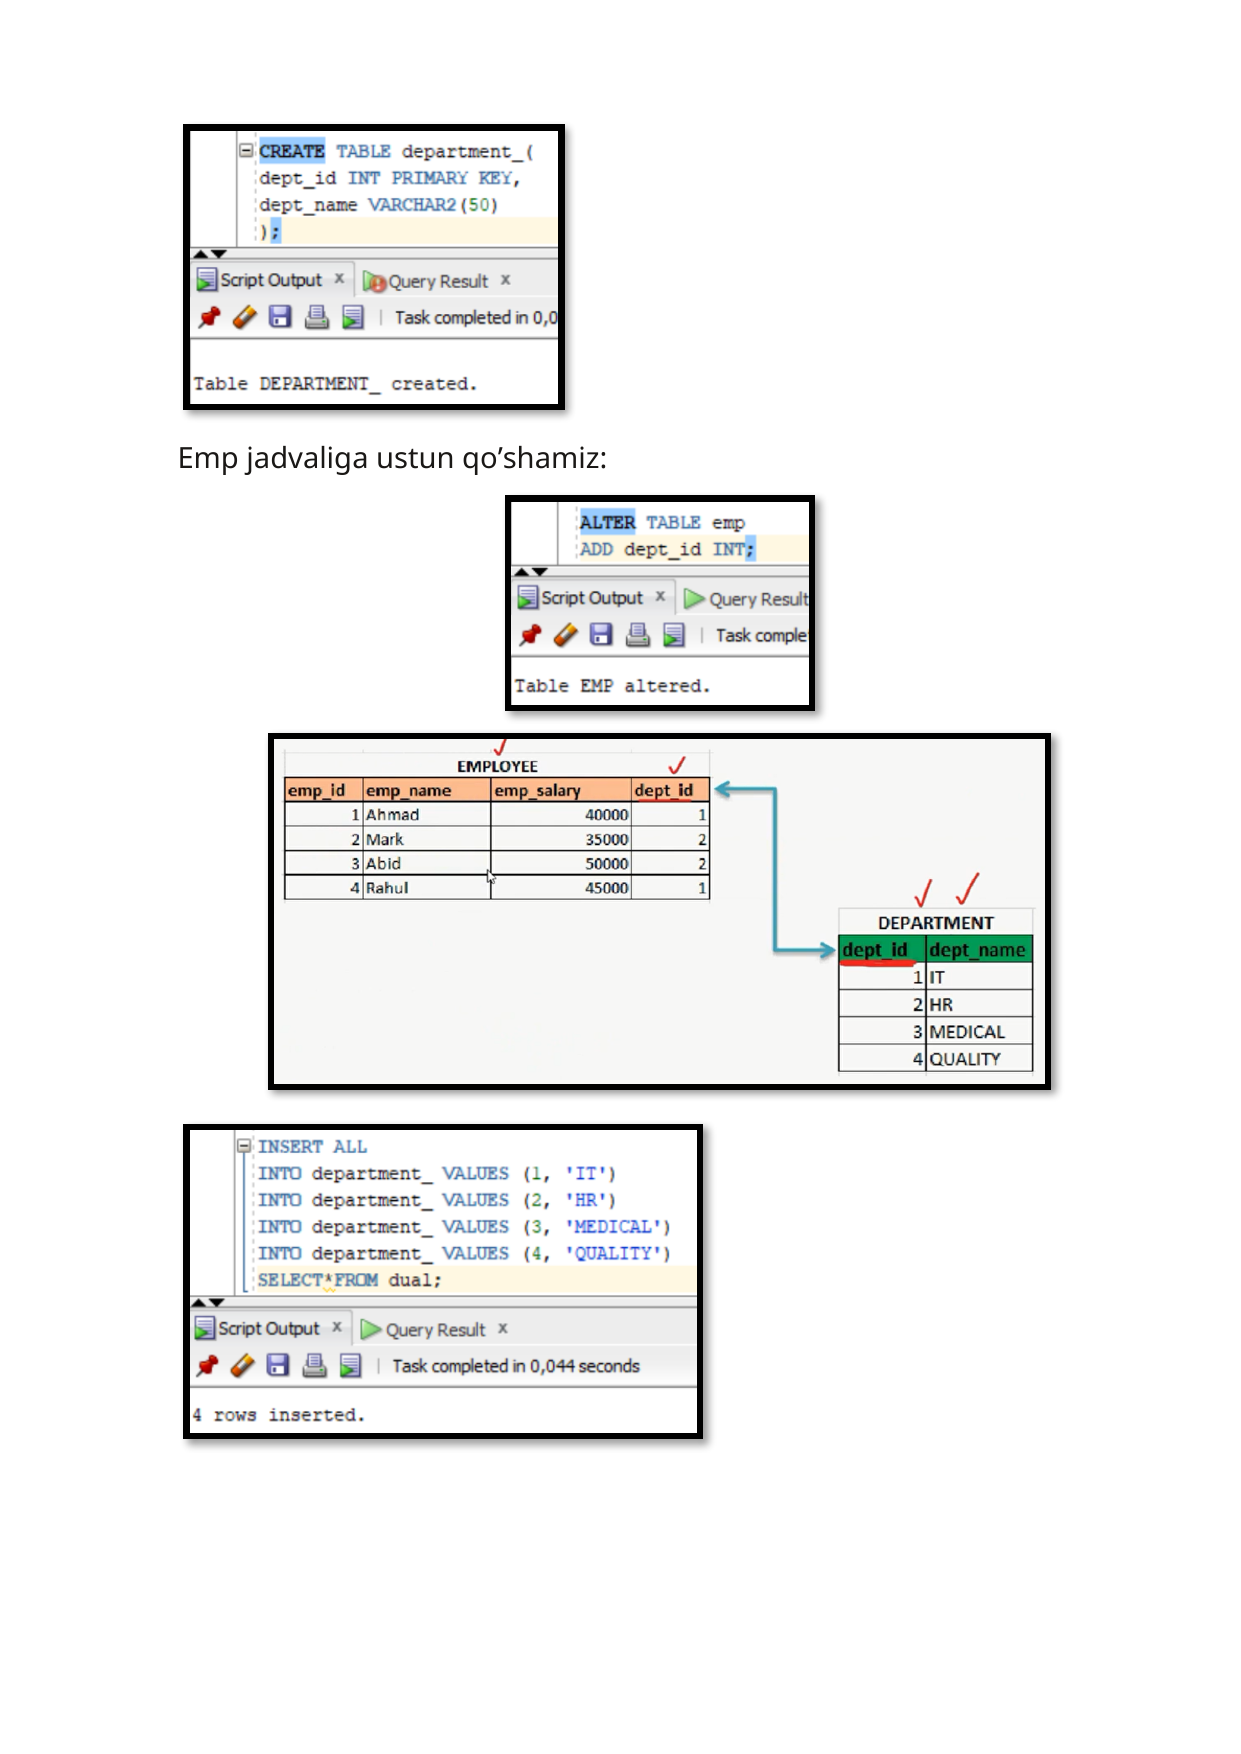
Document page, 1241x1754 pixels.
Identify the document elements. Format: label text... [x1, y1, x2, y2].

picture [190, 1130, 697, 1433]
picture [190, 131, 558, 404]
picture [511, 502, 809, 705]
text Emp jadvaliga ustun qo’shamiz: [177, 437, 1152, 477]
picture [274, 739, 1045, 1084]
